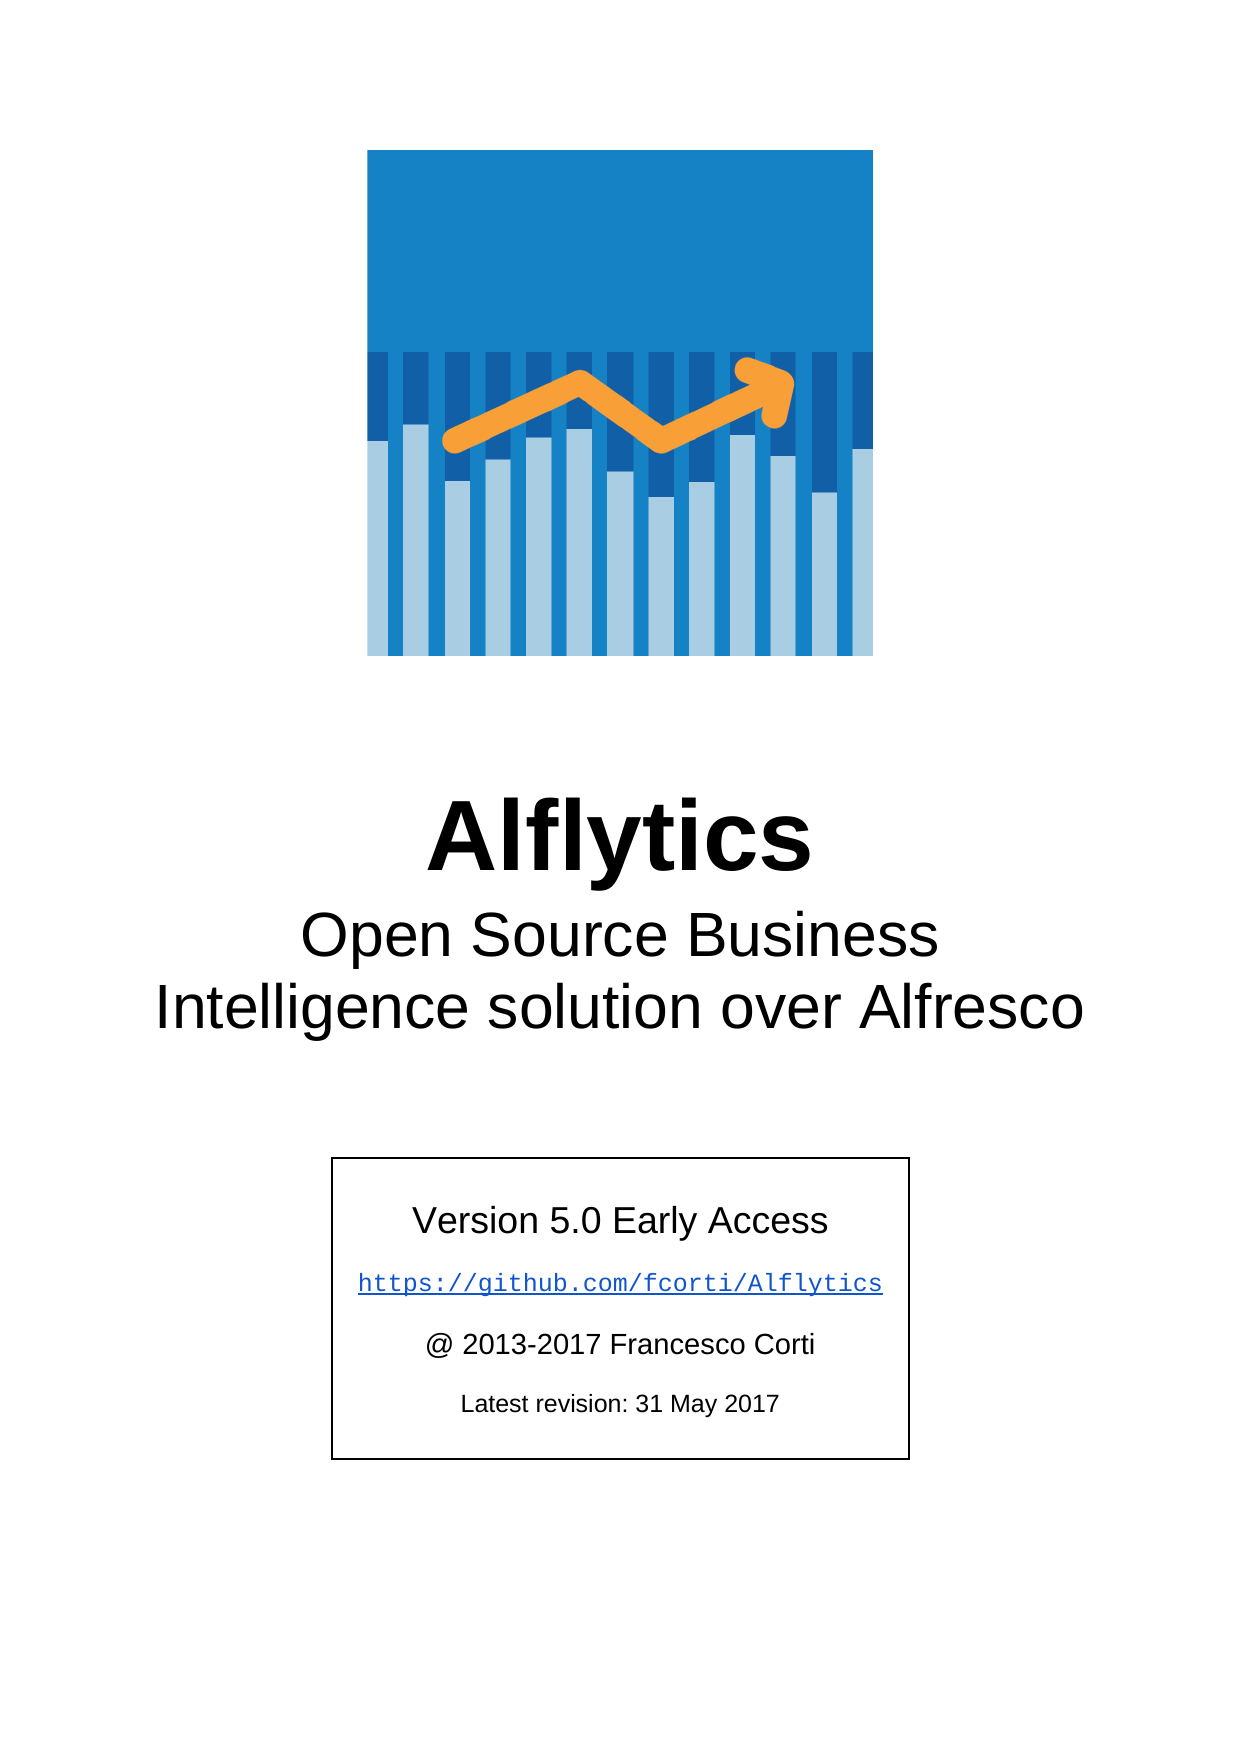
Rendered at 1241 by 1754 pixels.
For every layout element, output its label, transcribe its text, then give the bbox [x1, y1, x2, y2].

text Open Source Business Intelligence solution over Alfresco [150, 898, 1090, 1042]
title Alflytics [150, 777, 1090, 892]
table_header Version 5.0 Early Access https://github.com/fcorti/Alflytics @ 2013-2017 Francesco Corti Latest revision: 31 May 2017 [333, 1159, 908, 1457]
picture [367, 150, 873, 656]
